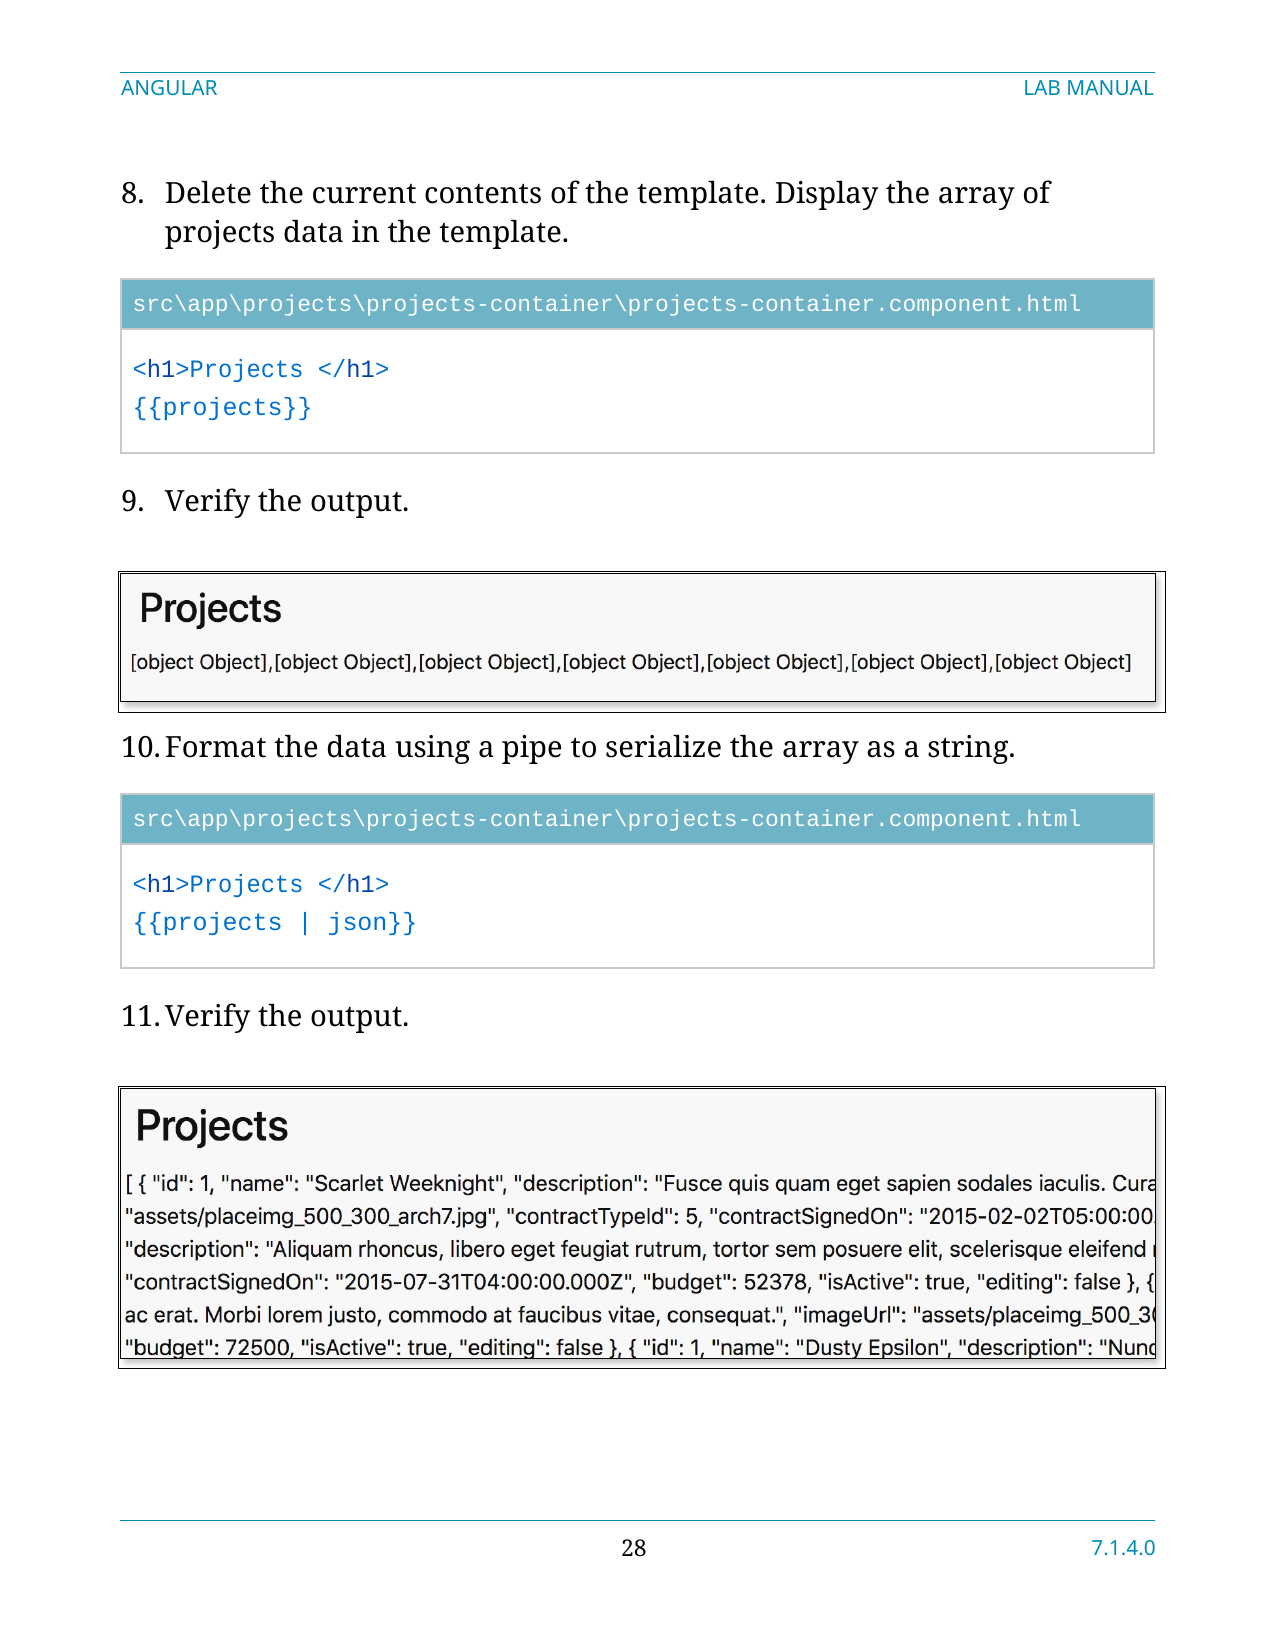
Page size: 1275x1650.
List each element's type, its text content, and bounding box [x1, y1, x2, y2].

picture [119, 1087, 1165, 1368]
table_header src\app\projects\projects-container\projects-container.component.html [122, 795, 1153, 843]
picture [121, 574, 1155, 582]
table_cell <h1>Projects </h1> {{projects}} [122, 330, 1153, 452]
list Verify the output. [121, 480, 1198, 520]
list Delete the current contents of the template. Display the array of projects data in the template. [121, 172, 1155, 251]
table_header src\app\projects\projects-container\projects-container.component.html [122, 280, 1153, 328]
table_cell <h1>Projects </h1> {{projects | json}} [122, 845, 1153, 967]
picture [119, 572, 1165, 712]
list Verify the output. [121, 995, 1198, 1035]
